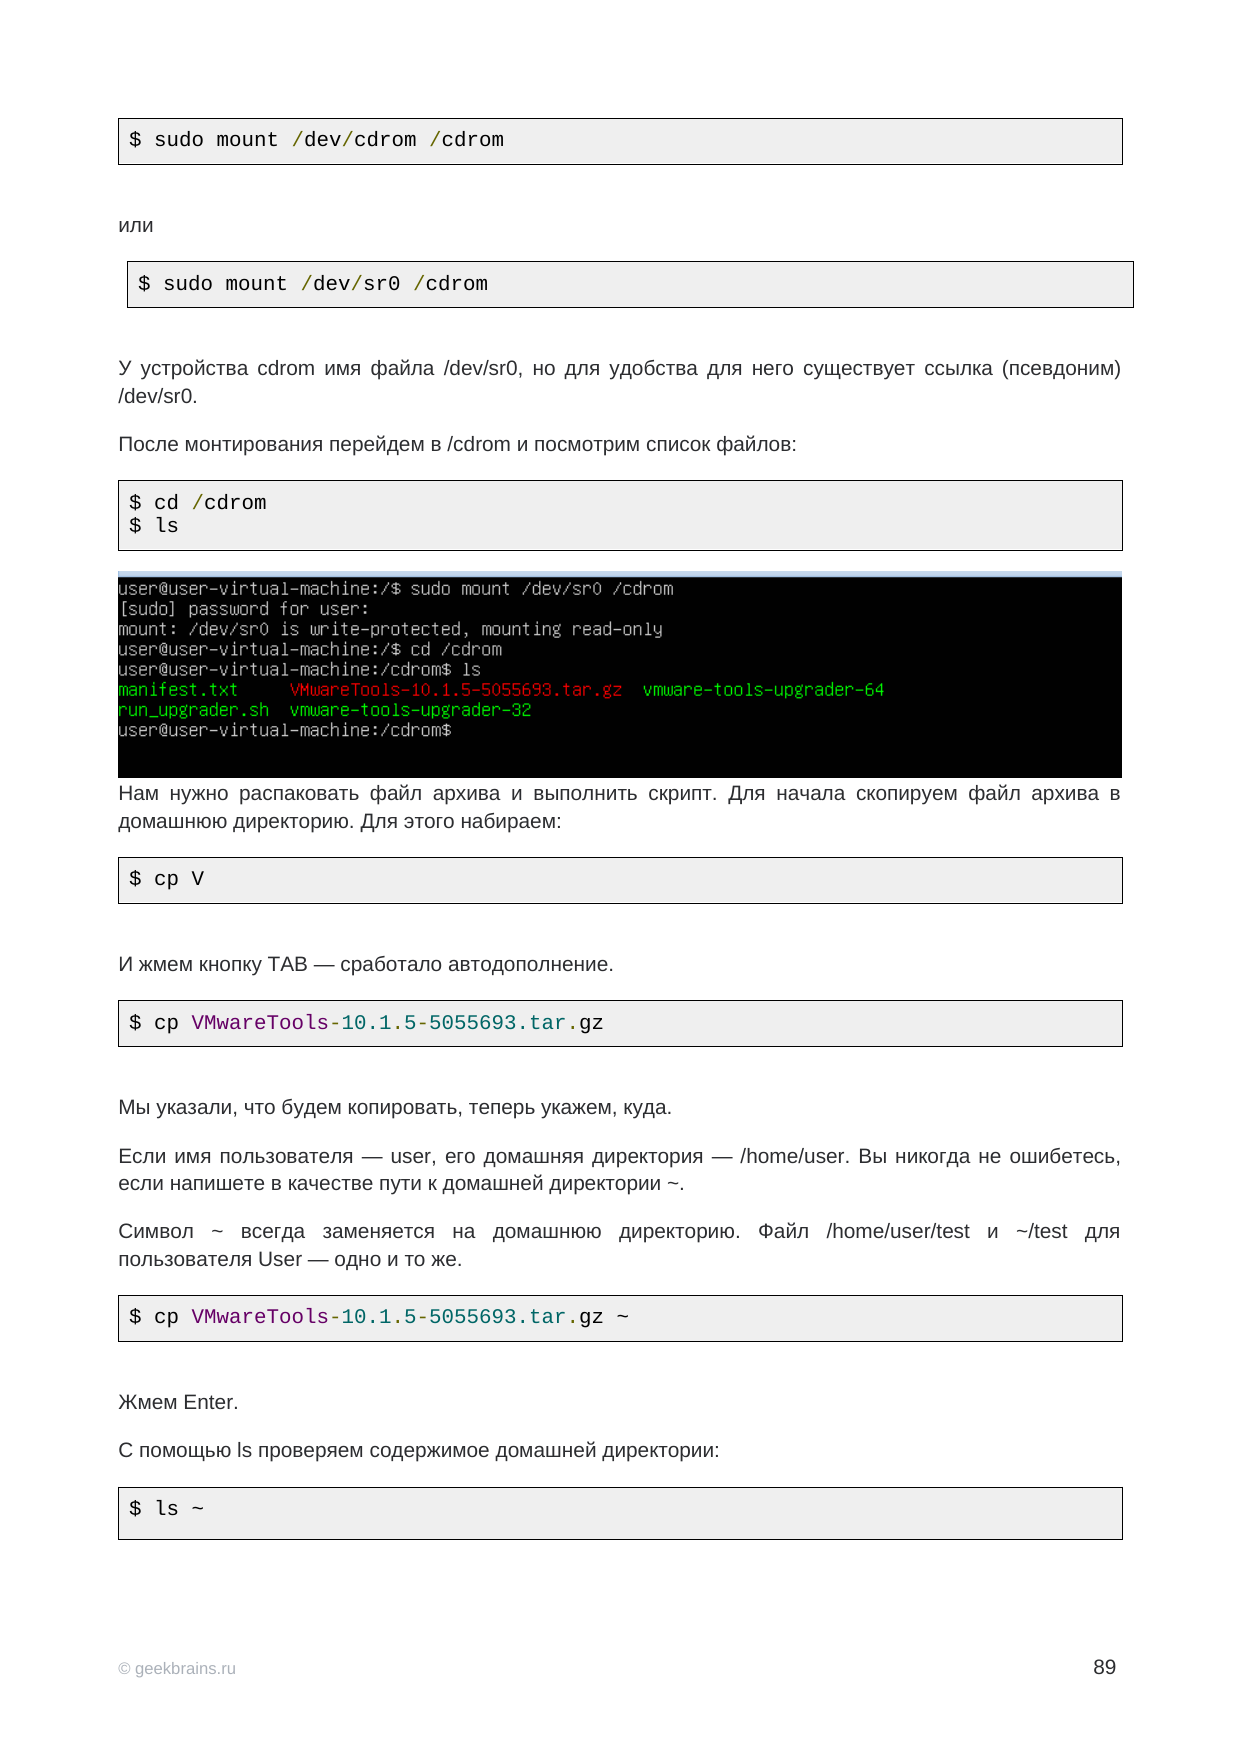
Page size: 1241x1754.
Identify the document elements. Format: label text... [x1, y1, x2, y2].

table_header $ cd /cdrom $ ls [119, 481, 1122, 549]
table_header $ ls ~ [119, 1488, 1122, 1539]
table_header $ sudo mount /dev/cdrom /cdrom [119, 119, 1122, 163]
text или [118, 185, 1122, 237]
table_header $ cp VMwareTools-10.1.5-5055693.tar.gz ~ [119, 1296, 1122, 1341]
picture [118, 571, 1122, 778]
table_header $ sudo mount /dev/sr0 /cdrom [128, 262, 1133, 307]
text Жмем Enter. [118, 1362, 1122, 1414]
text С помощью ls проверяем содержимое домашней директории: [118, 1438, 1122, 1462]
table_header $ cp V [119, 858, 1122, 902]
text Нам нужно распаковать файл архива и выполнить скрипт. Для начала скопируем файл архива в домашнюю директорию. Для этого набираем: [118, 778, 1122, 833]
text У устройства cdrom имя файла /dev/sr0, но для удобства для него существует ссылка (псевдоним) /dev/sr0. [118, 329, 1122, 408]
text И жмем кнопку TAB — сработало автодополнение. [118, 924, 1122, 976]
text Если имя пользователя — user, его домашняя директория — /home/user. Вы никогда не ошибетесь, если напишете в качестве пути к домашней директории ~. [118, 1143, 1122, 1195]
text Символ ~ всегда заменяется на домашнюю директорию. Файл /home/user/test и ~/test для пользователя User — одно и то же. [118, 1219, 1122, 1271]
text Мы указали, что будем копировать, теперь укажем, куда. [118, 1068, 1122, 1119]
text После монтирования перейдем в /cdrom и посмотрим список файлов: [118, 432, 1122, 456]
table_header $ cp VMwareTools-10.1.5-5055693.tar.gz [119, 1001, 1122, 1046]
